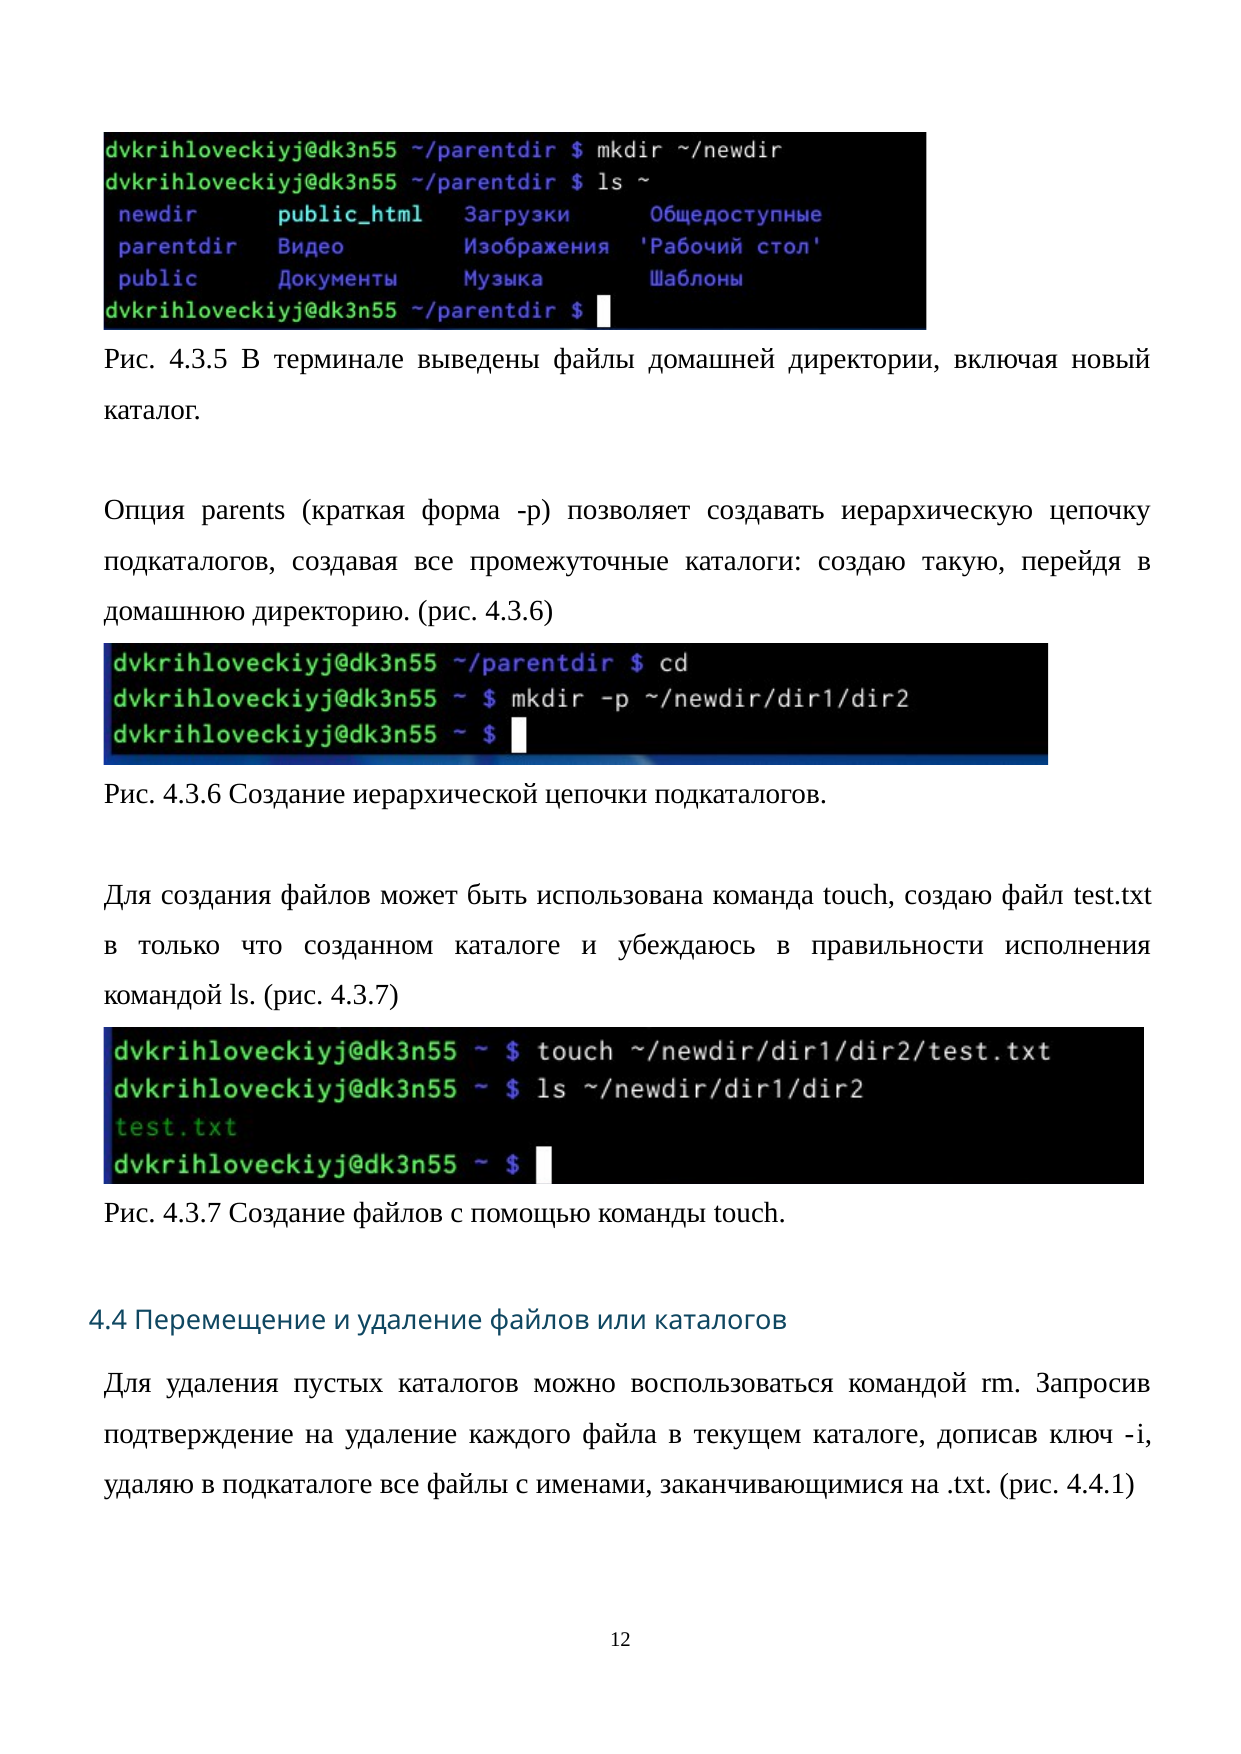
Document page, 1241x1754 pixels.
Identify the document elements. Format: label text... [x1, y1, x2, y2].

text Для удаления пустых каталогов можно воспользоваться командой rm. Запросив подтверждение на удаление каждого файла в текущем каталоге, дописав ключ -i, удаляю в подкаталоге все файлы с именами, заканчивающимися на .txt. (рис. 4.4.1) [103, 1366, 1152, 1500]
picture [103, 643, 1049, 765]
picture [103, 132, 927, 330]
text Опция parents (краткая форма -p) позволяет создавать иерархическую цепочку подкаталогов, создавая все промежуточные каталоги: создаю такую, перейдя в домашнюю директорию. (рис. 4.3.6) [103, 492, 1152, 627]
subtitle 4.4 Перемещение и удаление файлов или каталогов [89, 1300, 1152, 1337]
text Для создания файлов может быть использована команда touch, создаю файл test.txt в только что созданном каталоге и убеждаюсь в правильности исполнения командой ls. (рис. 4.3.7) [103, 877, 1152, 1011]
text Рис. 4.3.6 Создание иерархической цепочки подкаталогов. [103, 776, 1152, 810]
text Рис. 4.3.7 Создание файлов с помощью команды touch. [103, 1195, 1152, 1229]
picture [103, 1027, 1144, 1184]
text Рис. 4.3.5 В терминале выведены файлы домашней директории, включая новый каталог. [103, 341, 1152, 425]
